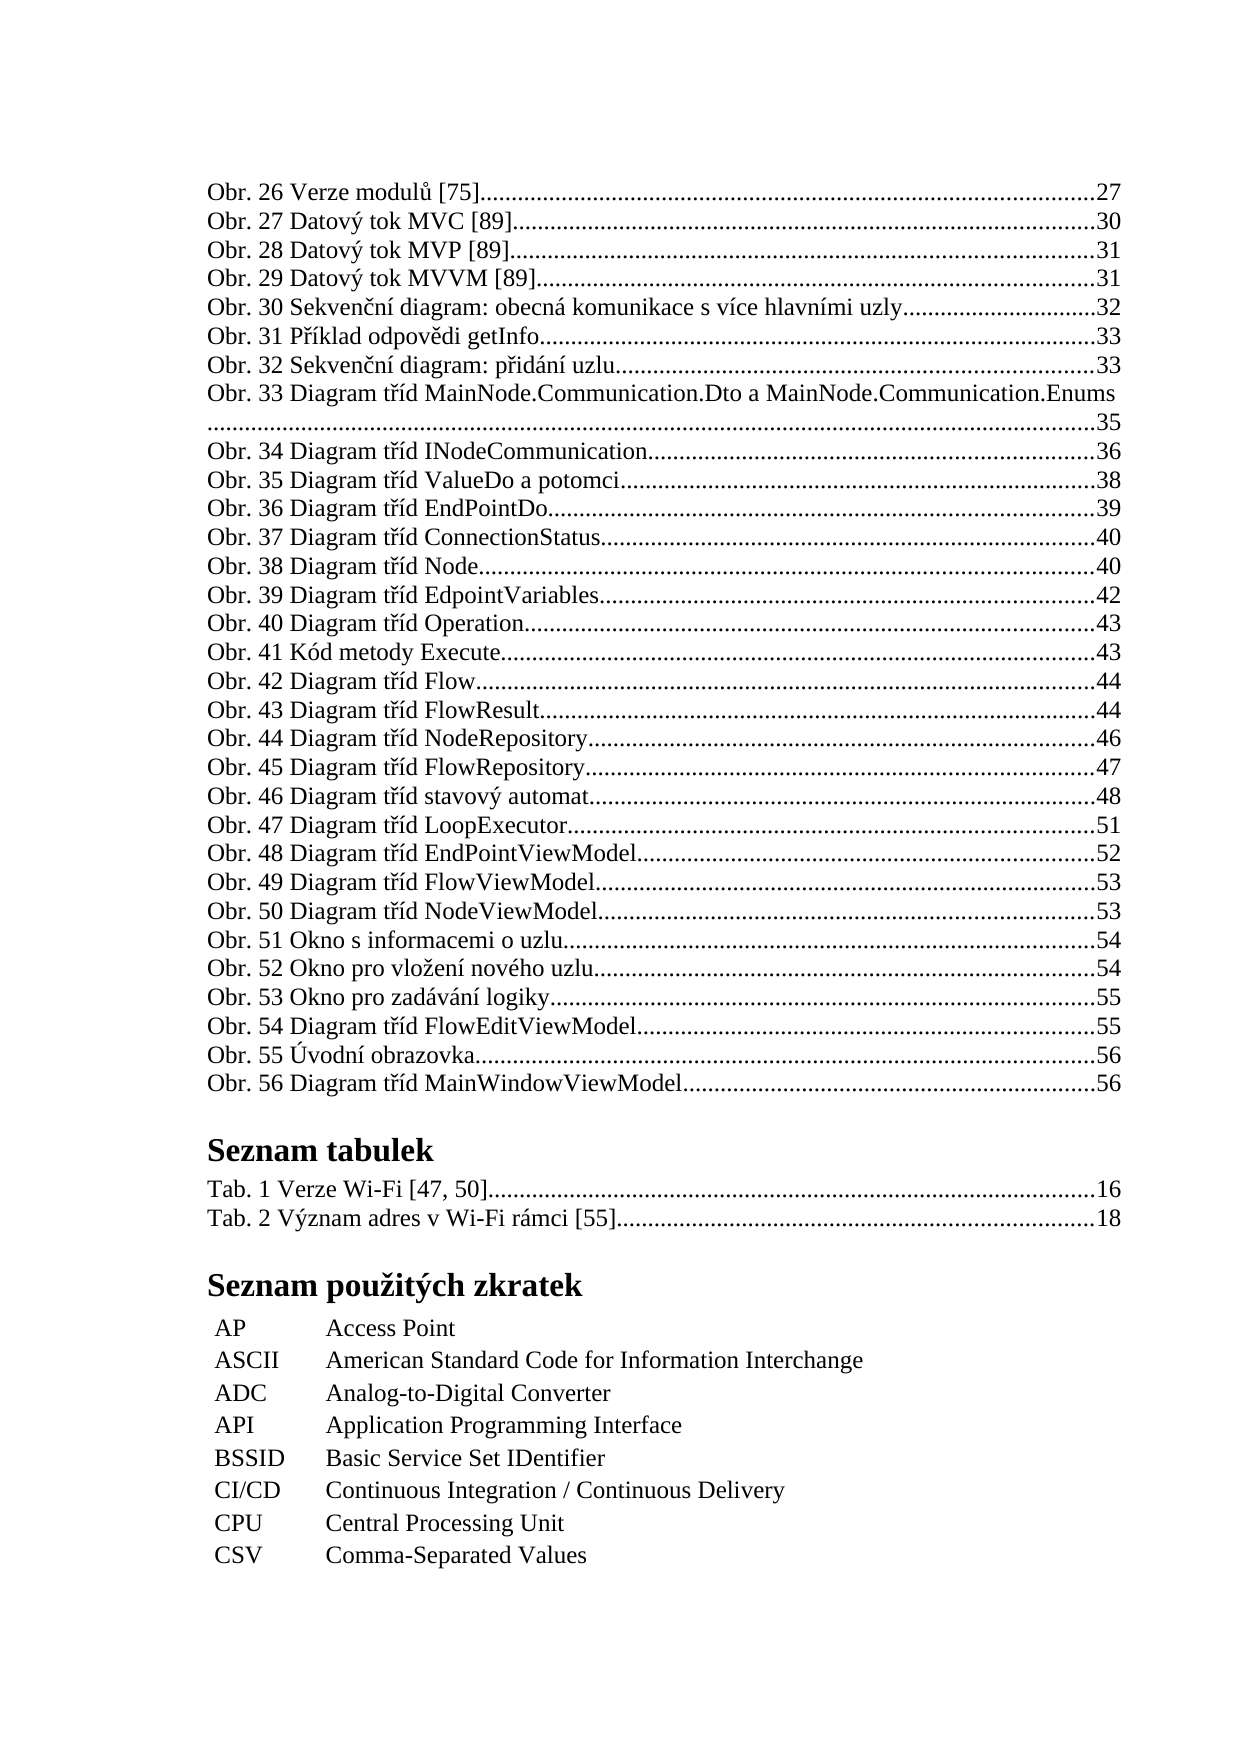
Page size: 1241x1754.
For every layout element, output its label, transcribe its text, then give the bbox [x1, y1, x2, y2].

text Obr. 44 Diagram tříd NodeRepository 46 [207, 723, 1122, 752]
text Obr. 43 Diagram tříd FlowResult 44 [207, 695, 1122, 723]
table_cell CI/CD [207, 1471, 318, 1504]
text Obr. 53 Okno pro zadávání logiky 55 [207, 982, 1122, 1011]
table_header AP [207, 1309, 318, 1341]
text Obr. 29 Datový tok MVVM [89] 31 [207, 263, 1122, 292]
text Obr. 32 Sekvenční diagram: přidání uzlu 33 [207, 350, 1122, 378]
table_cell Continuous Integration / Continuous Delivery [318, 1471, 901, 1504]
text Obr. 31 Příklad odpovědi getInfo 33 [207, 321, 1122, 350]
text Obr. 51 Okno s informacemi o uzlu 54 [207, 925, 1122, 953]
text Obr. 42 Diagram tříd Flow 44 [207, 666, 1122, 695]
text Obr. 39 Diagram tříd EdpointVariables 42 [207, 580, 1122, 608]
text Tab. 2 Význam adres v Wi-Fi rámci [55] 18 [207, 1203, 1122, 1232]
table_cell API [207, 1406, 318, 1439]
text Obr. 47 Diagram tříd LoopExecutor 51 [207, 810, 1122, 838]
text Tab. 1 Verze Wi-Fi [47, 50] 16 [207, 1174, 1122, 1203]
text Obr. 27 Datový tok MVC [89] 30 [207, 206, 1122, 235]
text Obr. 52 Okno pro vložení nového uzlu 54 [207, 953, 1122, 982]
text Obr. 30 Sekvenční diagram: obecná komunikace s více hlavními uzly 32 [207, 292, 1122, 321]
text Obr. 28 Datový tok MVP [89] 31 [207, 235, 1122, 263]
table_cell Analog-to-Digital Converter [318, 1374, 901, 1406]
text Seznam použitých zkratek [207, 1265, 1122, 1303]
table_cell American Standard Code for Information Interchange [318, 1341, 901, 1374]
text Obr. 38 Diagram tříd Node 40 [207, 551, 1122, 580]
table_cell CPU [207, 1504, 318, 1536]
text Obr. 46 Diagram tříd stavový automat 48 [207, 781, 1122, 810]
text Obr. 40 Diagram tříd Operation 43 [207, 608, 1122, 637]
text Obr. 56 Diagram tříd MainWindowViewModel 56 [207, 1068, 1122, 1097]
text Obr. 54 Diagram tříd FlowEditViewModel 55 [207, 1011, 1122, 1040]
table_cell BSSID [207, 1439, 318, 1471]
text Obr. 41 Kód metody Execute 43 [207, 637, 1122, 666]
text Obr. 50 Diagram tříd NodeViewModel 53 [207, 896, 1122, 925]
table_cell ASCII [207, 1341, 318, 1374]
table_cell Central Processing Unit [318, 1504, 901, 1536]
table_cell Application Programming Interface [318, 1406, 901, 1439]
text Obr. 26 Verze modulů [75] 27 [207, 177, 1122, 206]
text Obr. 48 Diagram tříd EndPointViewModel 52 [207, 838, 1122, 867]
table_cell ADC [207, 1374, 318, 1406]
text Obr. 49 Diagram tříd FlowViewModel 53 [207, 867, 1122, 896]
text Obr. 55 Úvodní obrazovka 56 [207, 1040, 1122, 1068]
table_cell Basic Service Set IDentifier [318, 1439, 901, 1471]
text Obr. 36 Diagram tříd EndPointDo 39 [207, 493, 1122, 522]
text Obr. 45 Diagram tříd FlowRepository 47 [207, 752, 1122, 781]
text Obr. 34 Diagram tříd INodeCommunication 36 [207, 436, 1122, 465]
table_cell CSV [207, 1536, 318, 1569]
table_cell Comma-Separated Values [318, 1536, 901, 1569]
text Seznam tabulek [207, 1130, 1122, 1168]
text Obr. 35 Diagram tříd ValueDo a potomci 38 [207, 465, 1122, 493]
table_header Access Point [318, 1309, 901, 1341]
text Obr. 33 Diagram tříd MainNode.Communication.Dto a MainNode.Communication.Enums 35 [207, 378, 1122, 436]
text Obr. 37 Diagram tříd ConnectionStatus 40 [207, 522, 1122, 551]
